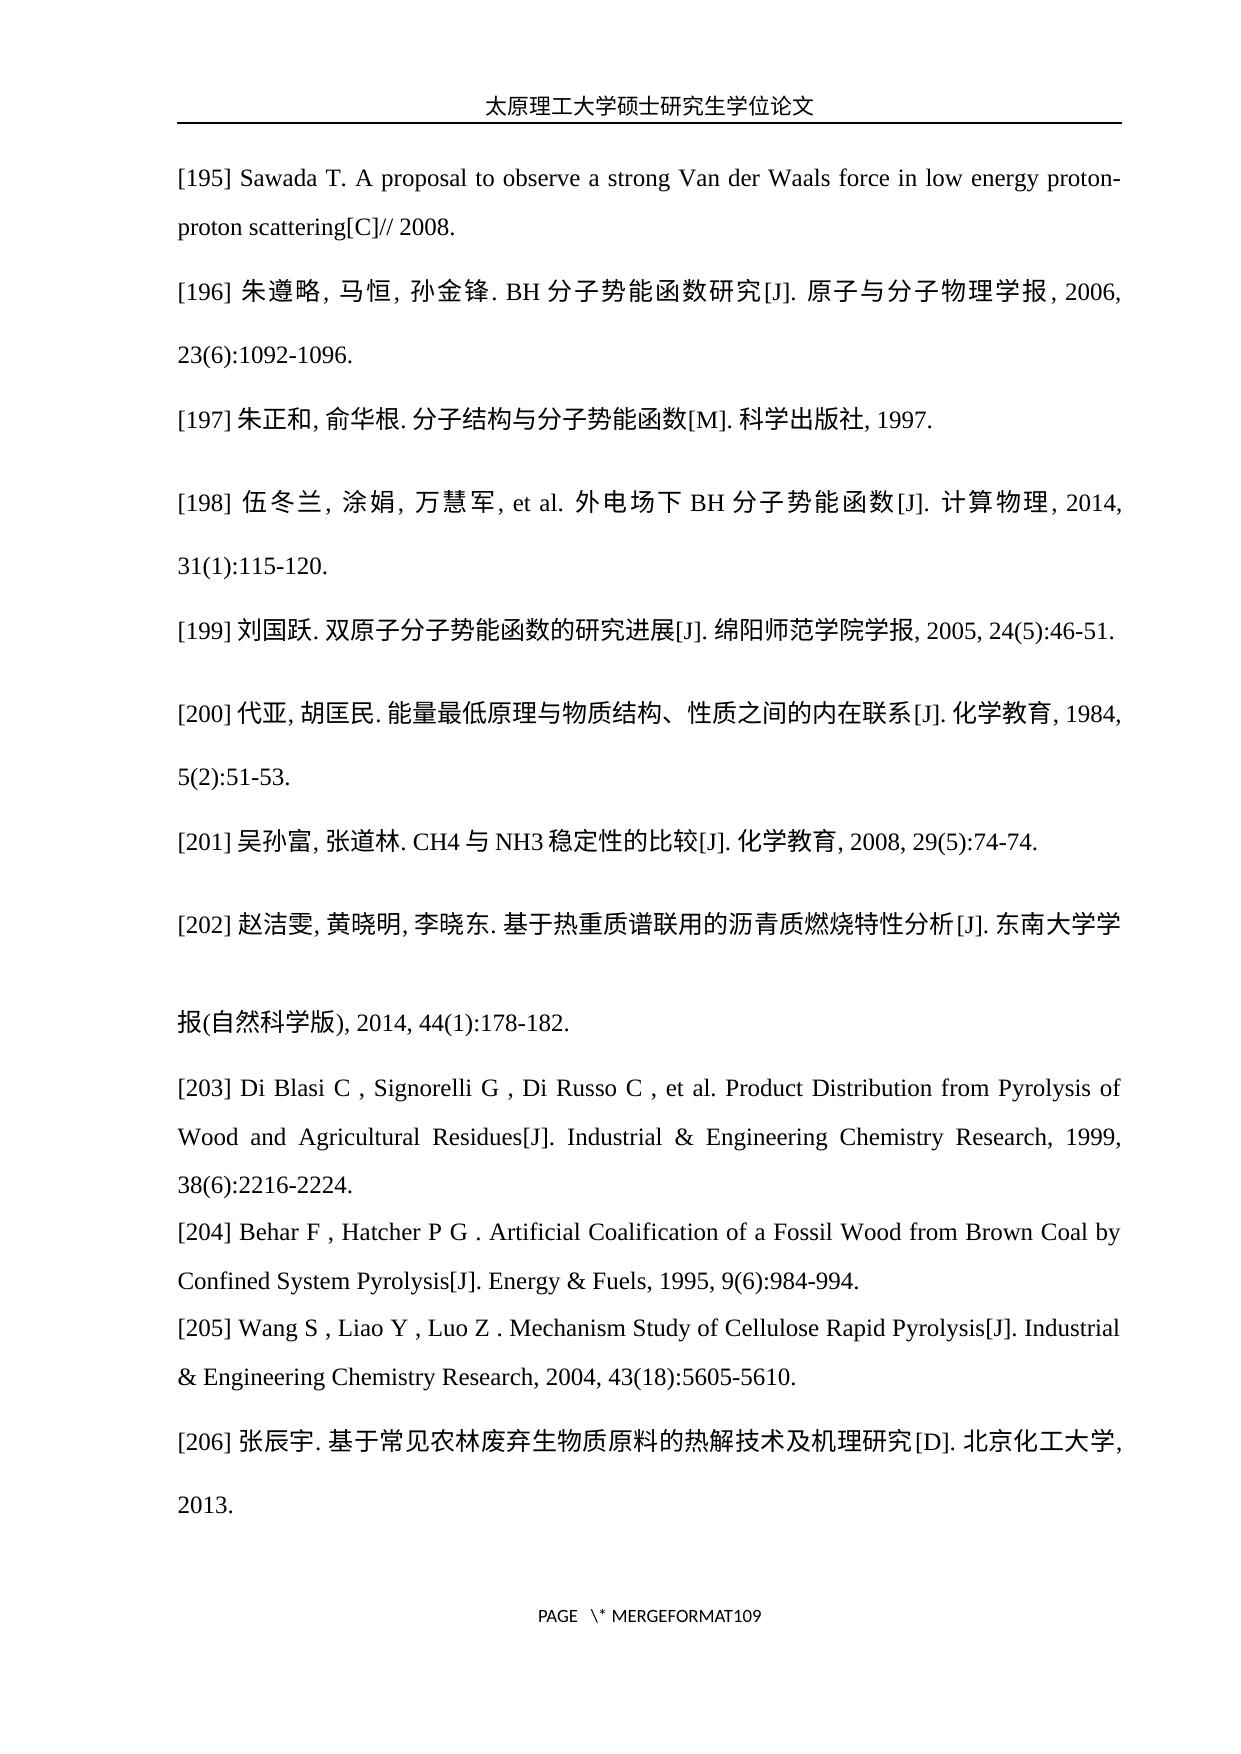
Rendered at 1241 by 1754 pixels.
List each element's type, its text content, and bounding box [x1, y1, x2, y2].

text [196] 朱遵略, 马恒, 孙金锋. BH分子势能函数研究[J]. 原子与分子物理学报, 2006, 23(6):1092-1096. [177, 257, 1122, 371]
text [197] 朱正和, 俞华根. 分子结构与分子势能函数[M]. 科学出版社, 1997. [177, 385, 1122, 450]
text [198] 伍冬兰, 涂娟, 万慧军, et al. 外电场下BH分子势能函数[J]. 计算物理, 2014, 31(1):115-120. [177, 468, 1122, 582]
text [200] 代亚, 胡匡民. 能量最低原理与物质结构、性质之间的内在联系[J]. 化学教育, 1984, 5(2):51-53. [177, 679, 1122, 793]
text [206] 张辰宇. 基于常见农林废弃生物质原料的热解技术及机理研究[D]. 北京化工大学, 2013. [177, 1407, 1122, 1521]
text [204] Behar F , Hatcher P G . Artificial Coalification of a Fossil Wood from Brown Coal by Confined System Pyrolysis[J]. Energy & Fuels, 1995, 9(6):984-994. [177, 1216, 1122, 1297]
text [205] Wang S , Liao Y , Luo Z . Mechanism Study of Cellulose Rapid Pyrolysis[J]. Industrial & Engineering Chemistry Research, 2004, 43(18):5605-5610. [177, 1311, 1122, 1392]
text [201] 吴孙富, 张道林. CH4与NH3稳定性的比较[J]. 化学教育, 2008, 29(5):74-74. [177, 807, 1122, 872]
text [199] 刘国跃. 双原子分子势能函数的研究进展[J]. 绵阳师范学院学报, 2005, 24(5):46-51. [177, 596, 1122, 661]
text [195] Sawada T. A proposal to observe a strong Van der Waals force in low energy proton‐proton scattering[C]// 2008. [177, 161, 1122, 242]
text [202] 赵洁雯, 黄晓明, 李晓东. 基于热重质谱联用的沥青质燃烧特性分析[J]. 东南大学学报(自然科学版), 2014, 44(1):178-182. [177, 891, 1122, 1053]
text [203] Di Blasi C , Signorelli G , Di Russo C , et al. Product Distribution from Pyrolysis of Wood and Agricultural Residues[J]. Industrial & Engineering Chemistry Research, 1999, 38(6):2216-2224. [177, 1071, 1122, 1201]
